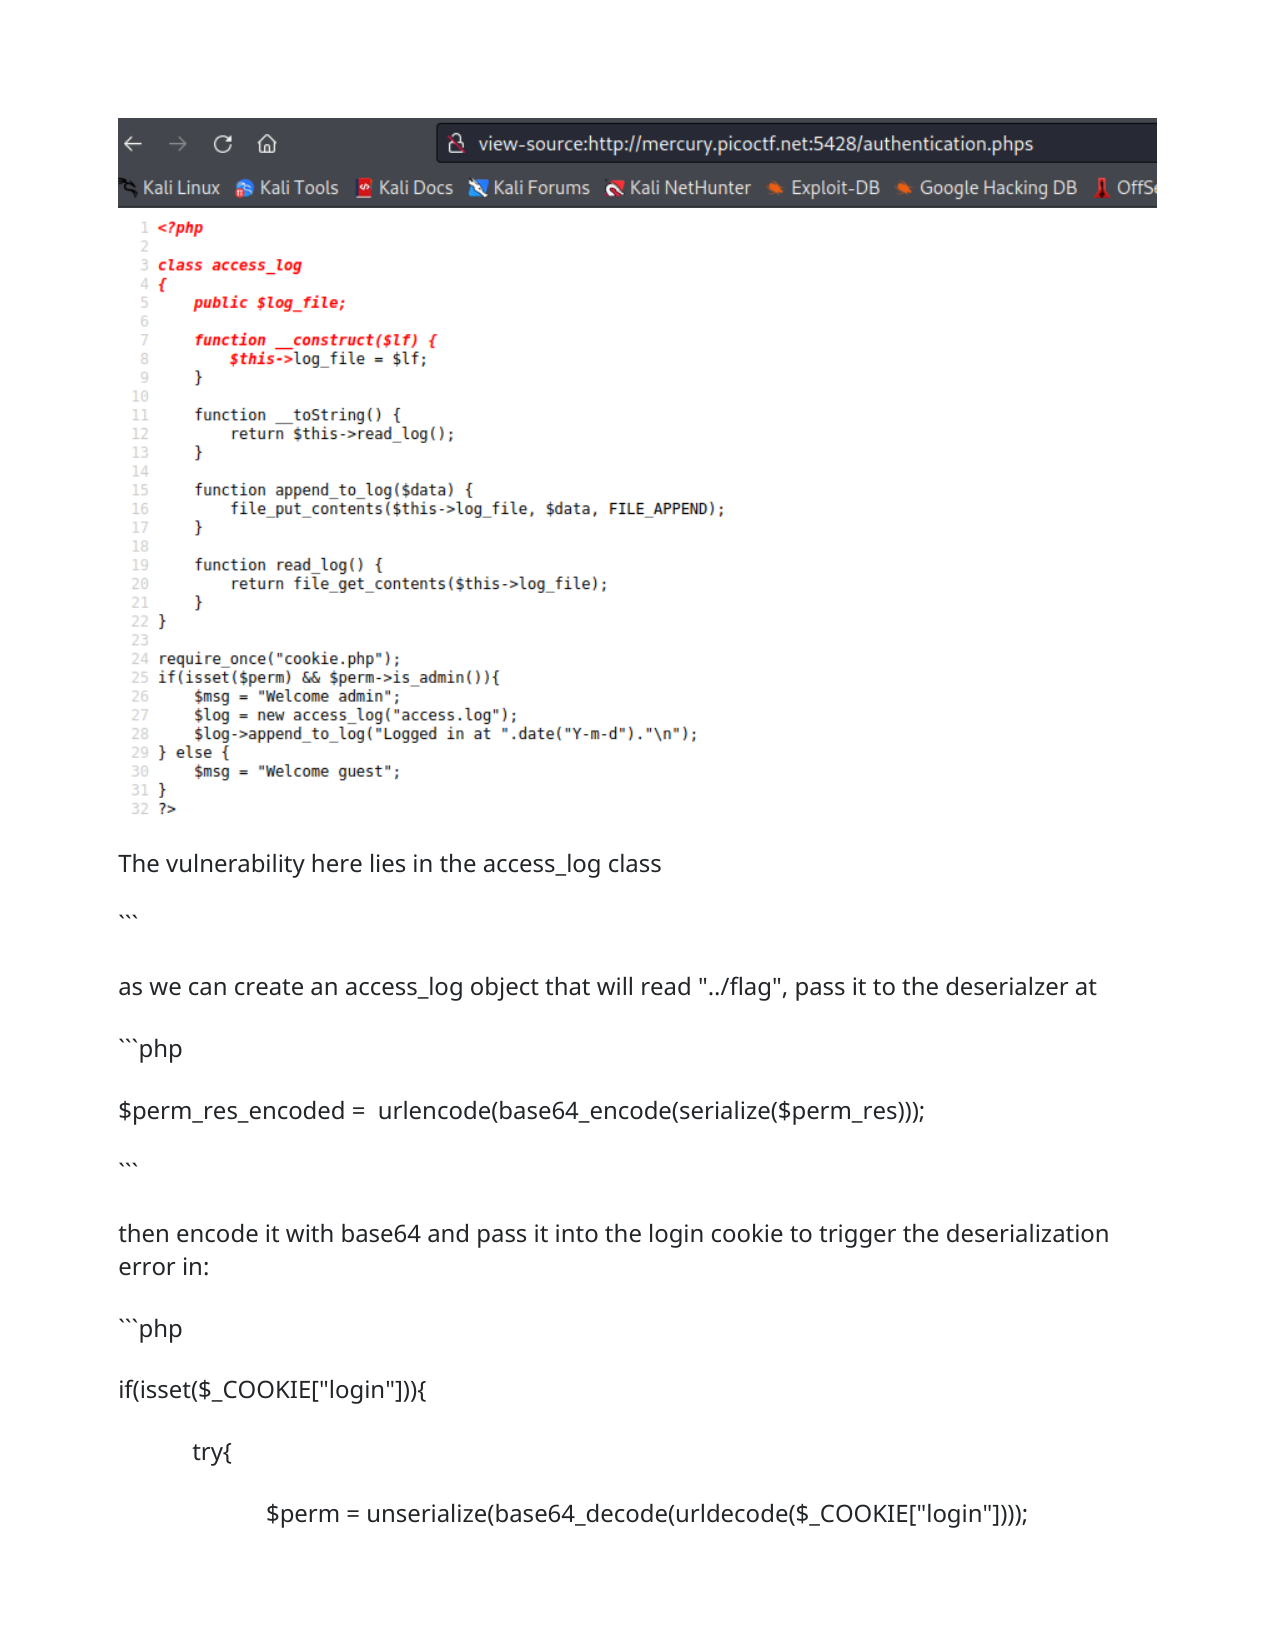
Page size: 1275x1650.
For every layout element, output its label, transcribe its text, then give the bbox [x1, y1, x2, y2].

text ```php [118, 1032, 1157, 1064]
text ``` [118, 1155, 1157, 1188]
text ``` [118, 908, 1157, 941]
text $perm = unserialize(base64_decode(urldecode($_COOKIE["login"]))); [118, 1497, 1157, 1529]
text try{ [118, 1435, 1157, 1468]
picture [99, 951, 1020, 1033]
text $perm_res_encoded = urlencode(base64_encode(serialize($perm_res))); [118, 1093, 1157, 1126]
text then encode it with base64 and pass it into the login cookie to trigger the deserialization error in: [118, 1217, 1157, 1282]
text The vulnerability here lies in the access_log class [118, 846, 1157, 879]
picture [118, 118, 1157, 818]
text ```php [118, 1311, 1157, 1344]
text if(isset($_COOKIE["login"])){ [118, 1373, 1157, 1406]
